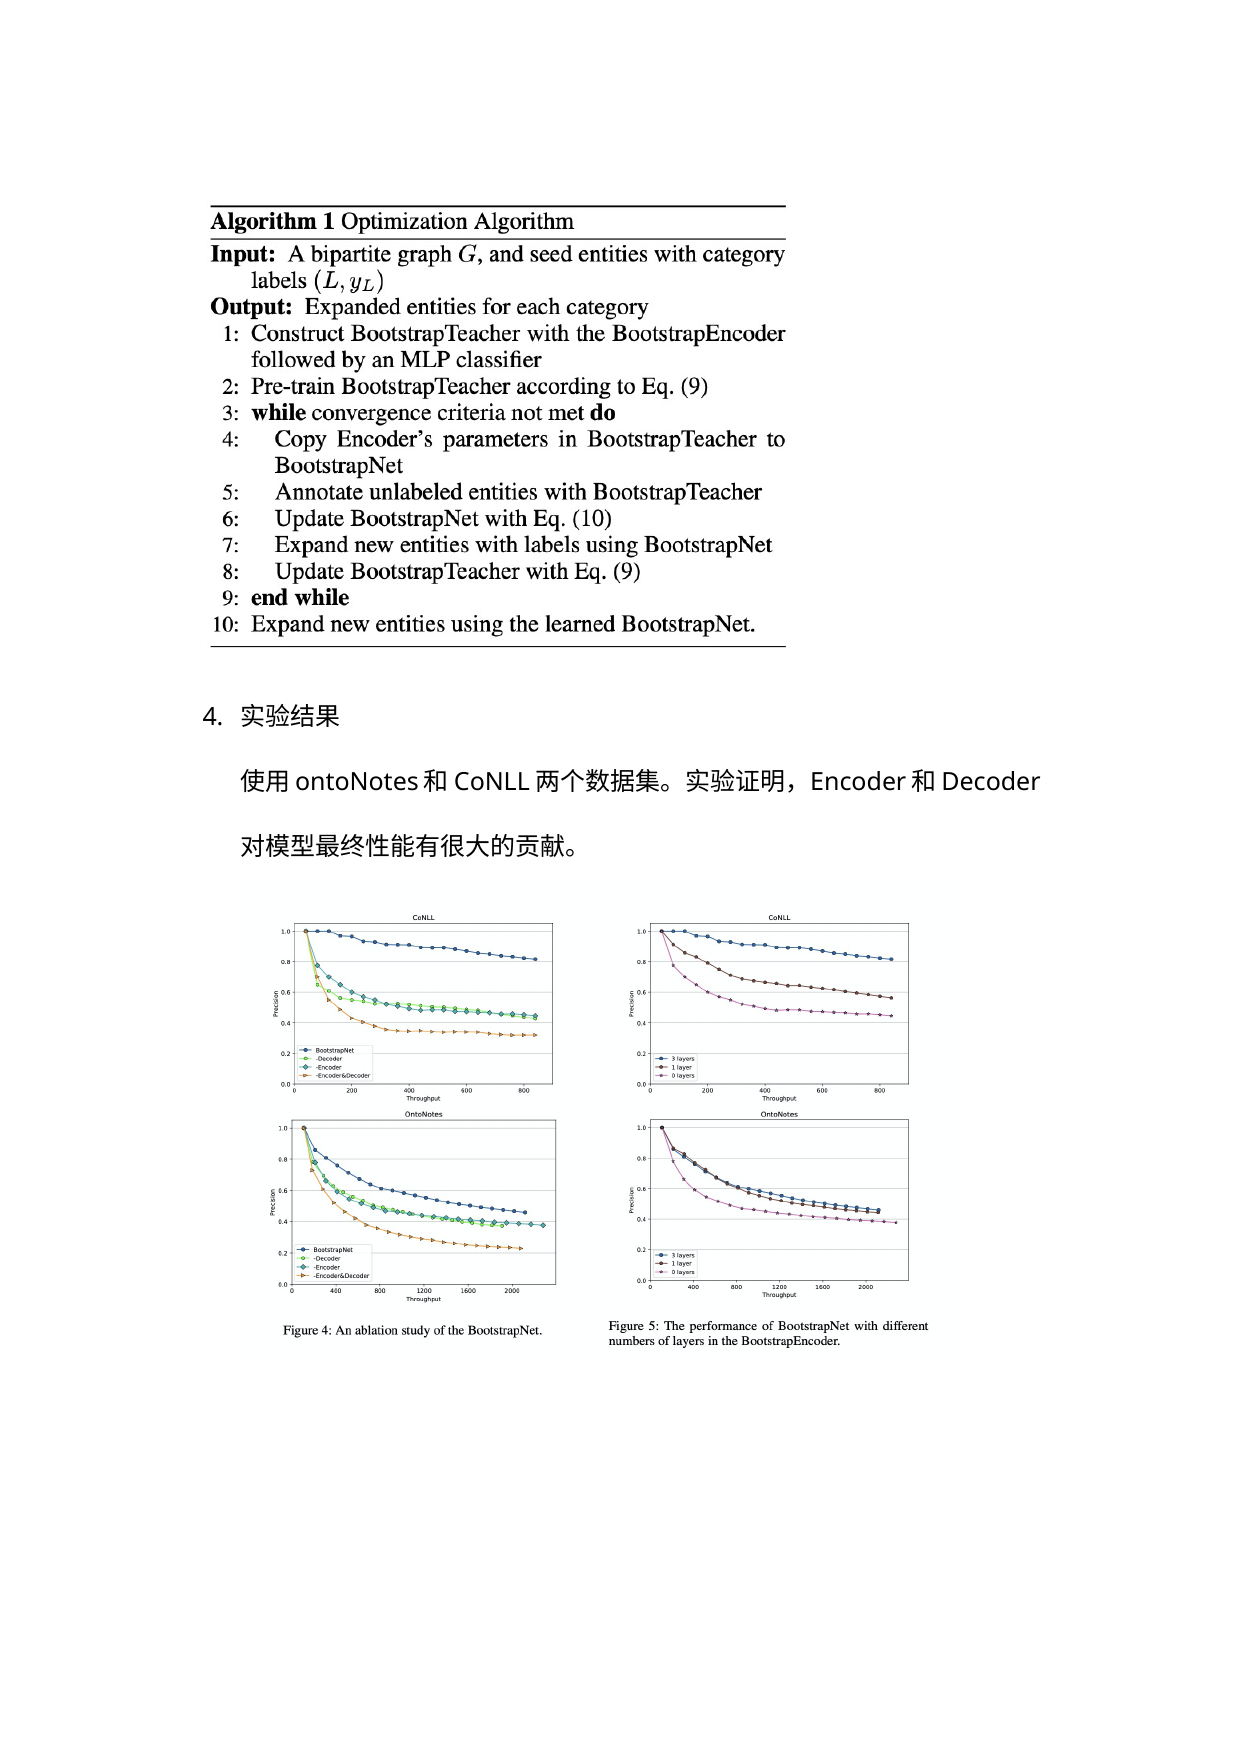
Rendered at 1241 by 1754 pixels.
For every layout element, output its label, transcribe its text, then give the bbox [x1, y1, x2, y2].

picture [187, 162, 818, 664]
picture [239, 877, 967, 1357]
list 使用ontoNotes和CoNLL两个数据集。实验证明，Encoder和Decoder对模型最终性能有很大的贡献。 [240, 747, 1053, 877]
list 实验结果 [202, 682, 1053, 747]
